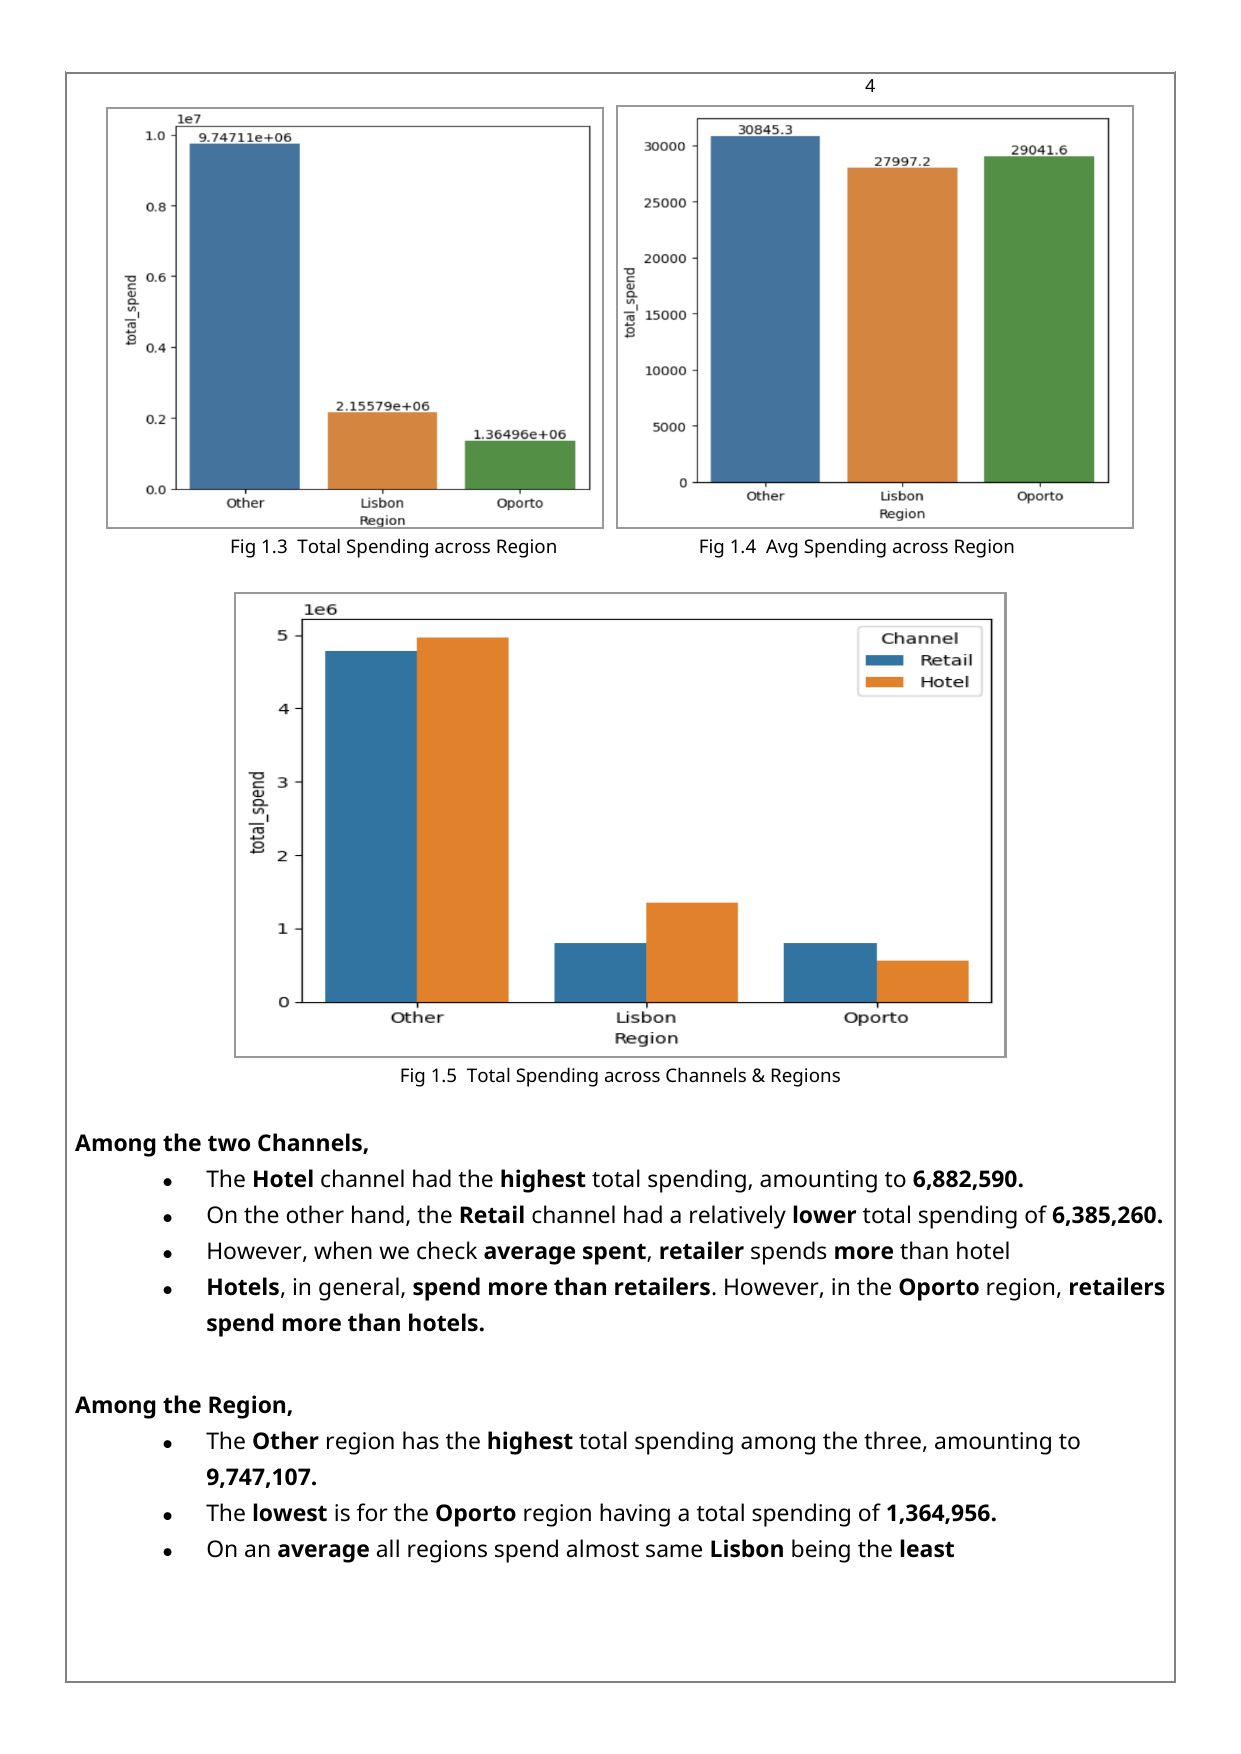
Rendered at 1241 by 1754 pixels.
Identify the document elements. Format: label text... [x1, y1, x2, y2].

list On the other hand, the Retail channel had a relatively lower total spending of 6,385,260. [162, 1199, 1165, 1230]
list The lowest is for the Oporto region having a total spending of 1,364,956. [162, 1497, 1165, 1528]
text Among the Region, [75, 1389, 1165, 1421]
list However, when we check average spent, retailer spends more than hotel [162, 1235, 1165, 1266]
list The Other region has the highest total spending among the three, amounting to 9,747,107. [162, 1425, 1165, 1492]
text Fig 1.5 Total Spending across Channels & Regions [75, 1062, 1165, 1088]
list On an average all regions spend almost same Lisbon being the least [162, 1533, 1165, 1564]
picture [108, 109, 602, 527]
list Hotels, in general, spend more than retailers. However, in the Oporto region, retailers spend more than hotels. [162, 1271, 1165, 1338]
picture [236, 594, 1004, 1056]
text Fig 1.3 Total Spending across Region Fig 1.4 Avg Spending across Region [75, 533, 1165, 559]
picture [618, 107, 1132, 527]
text Among the two Channels, [75, 1127, 1165, 1158]
list The Hotel channel had the highest total spending, amounting to 6,882,590. [162, 1163, 1165, 1194]
